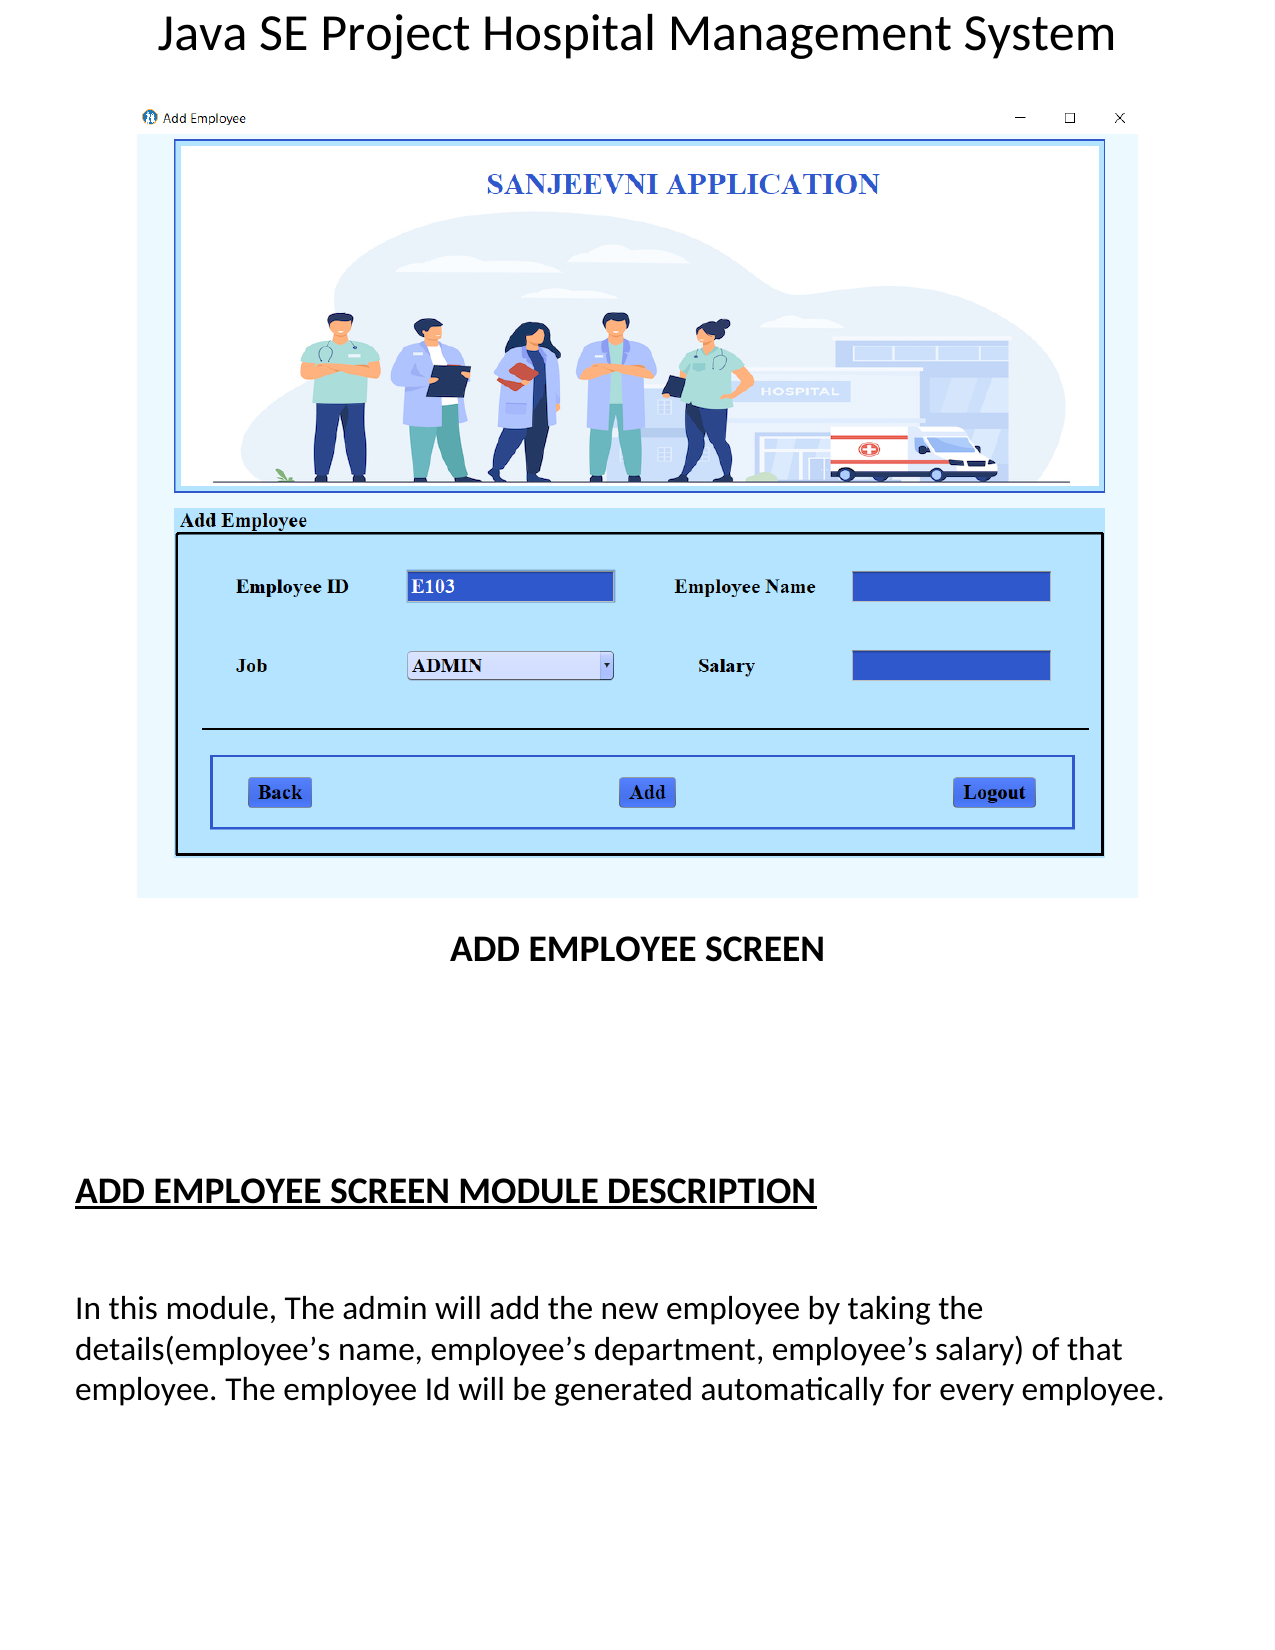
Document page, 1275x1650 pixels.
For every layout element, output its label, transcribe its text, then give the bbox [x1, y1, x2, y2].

text In this module, The admin will add the new employee by taking the details(employee’s name, employee’s department, employee’s salary) of that employee. The employee Id will be generated automatically for every employee. [75, 1287, 1200, 1409]
text ADD EMPLOYEE SCREEN [75, 925, 1200, 971]
text ADD EMPLOYEE SCREEN MODULE DESCRIPTION [75, 1167, 1200, 1213]
picture [136, 103, 1139, 898]
